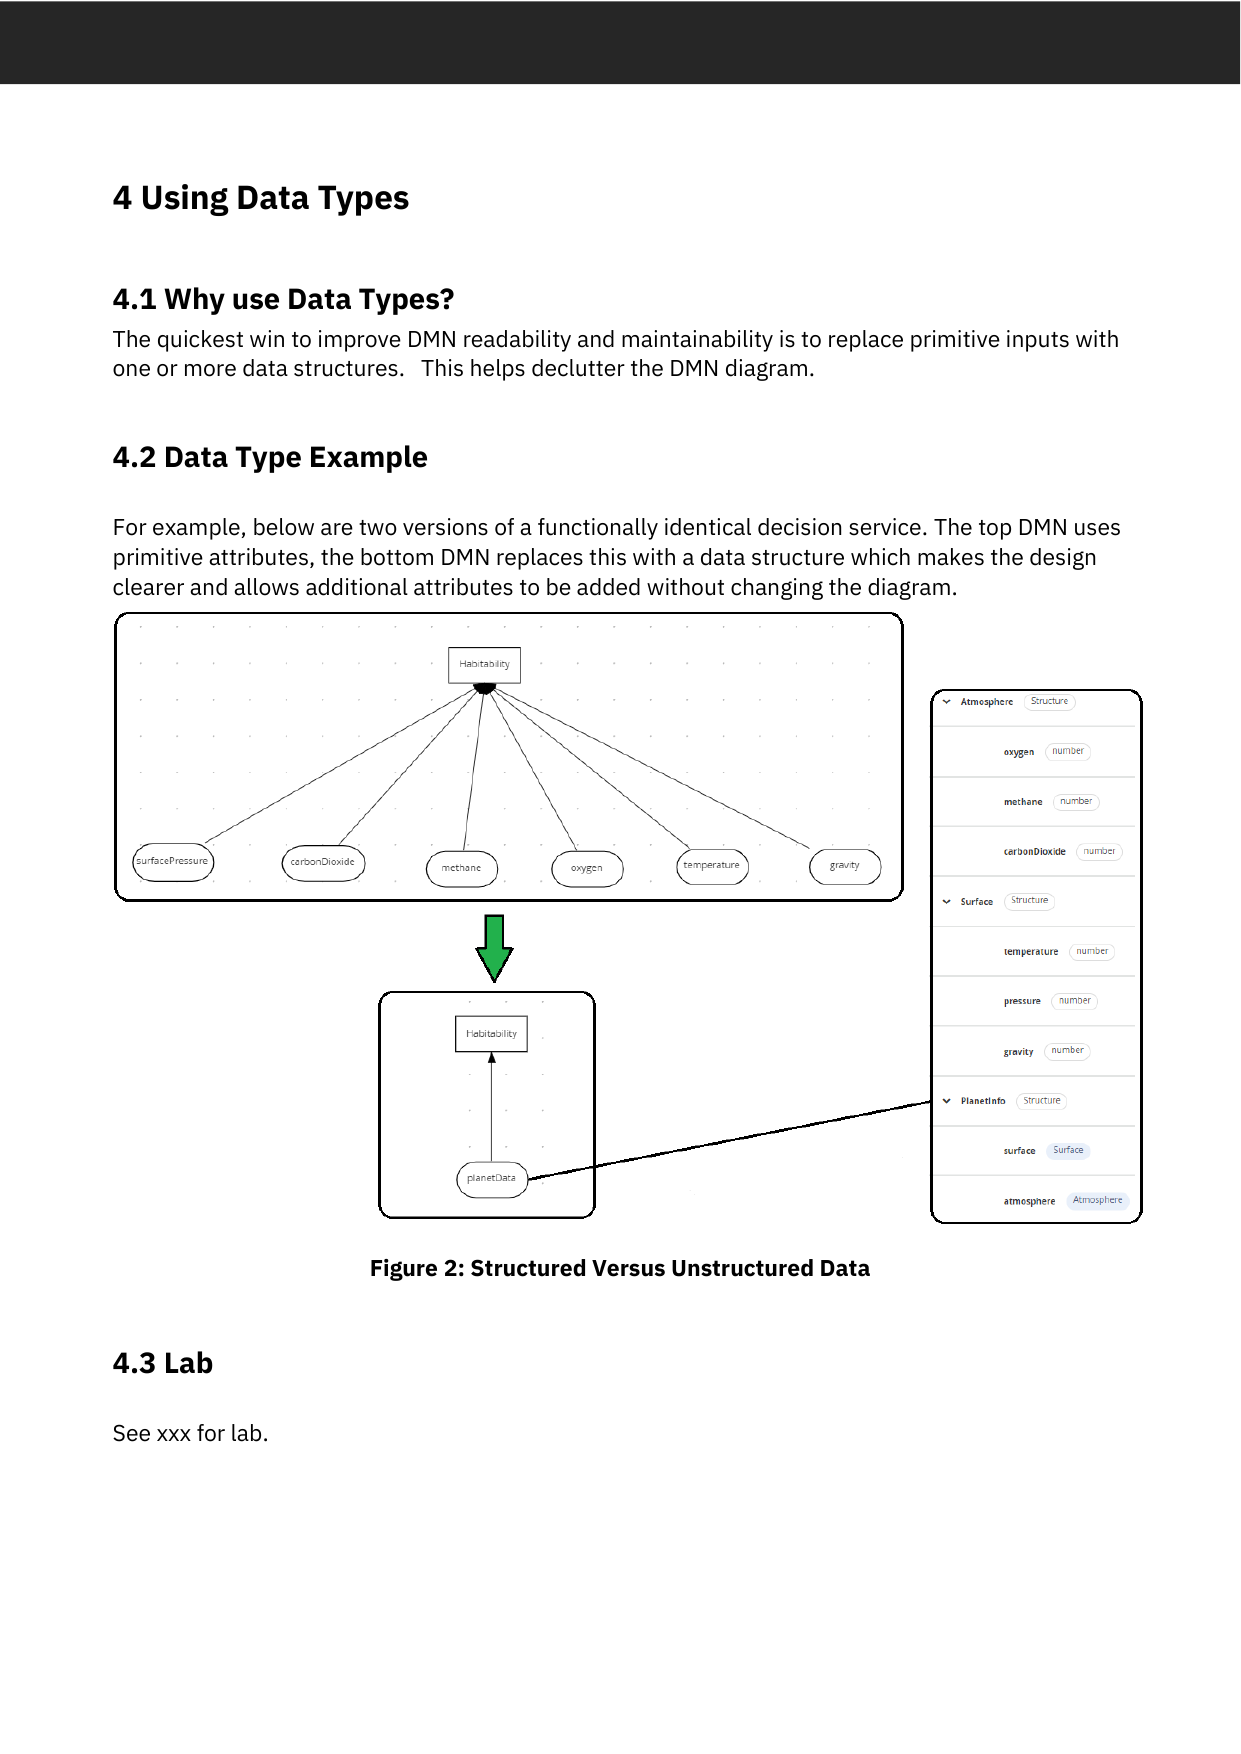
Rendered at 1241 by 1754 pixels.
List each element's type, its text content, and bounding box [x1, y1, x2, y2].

subtitle Using Data Types [112, 175, 1128, 218]
subtitle Lab [112, 1344, 1128, 1382]
subtitle Data Type Example [112, 438, 1128, 476]
text For example, below are two versions of a functionally identical decision service. The top DMN uses primitive attributes, the bottom DMN replaces this with a data structure which makes the design clearer and allows additional attributes to be added without changing the diagram. [112, 512, 1128, 601]
text The quickest win to improve DMN readability and maintainability is to replace primitive inputs with one or more data structures. This helps declutter the DMN diagram. [112, 323, 1128, 383]
subtitle Why use Data Types? [112, 279, 1128, 317]
picture [112, 601, 1163, 1228]
text See xxx for lab. [112, 1418, 1128, 1447]
